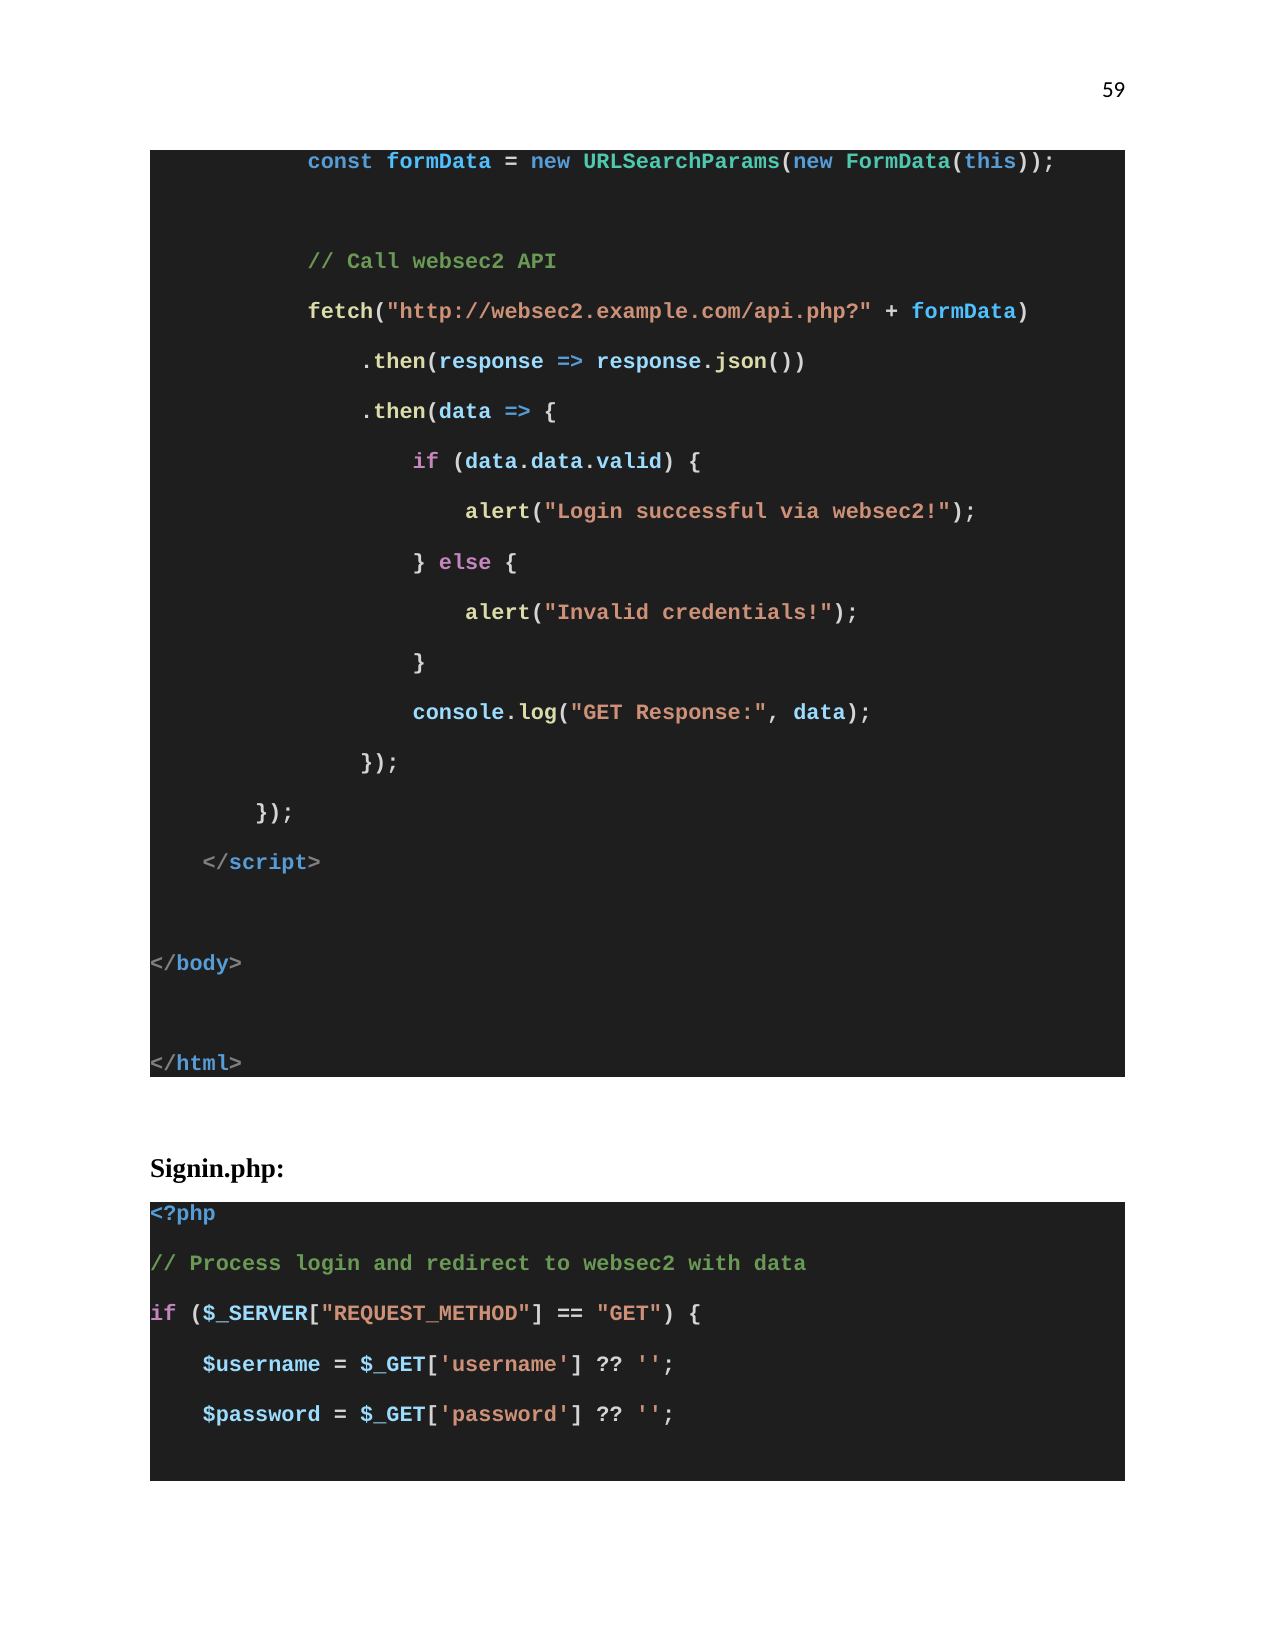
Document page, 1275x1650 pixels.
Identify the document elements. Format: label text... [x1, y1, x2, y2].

text }); [150, 801, 1125, 826]
text </body> [150, 952, 1125, 976]
text </script> [150, 851, 1125, 876]
text </html> [150, 1052, 1125, 1077]
text const formData = new URLSearchParams(new FormData(this)); [150, 150, 1125, 175]
text // Call websec2 API [150, 250, 1125, 275]
text } else { [150, 551, 1125, 576]
text // Process login and redirect to websec2 with data [150, 1252, 1125, 1277]
text $username = $_GET['username'] ?? ''; [150, 1353, 1125, 1377]
text }); [150, 751, 1125, 776]
text } [150, 651, 1125, 676]
text fetch("http://websec2.example.com/api.php?" + formData) [150, 300, 1125, 325]
text <?php [150, 1202, 1125, 1227]
text .then(data => { [150, 401, 1125, 425]
text Signin.php: [150, 1152, 1125, 1183]
text $password = $_GET['password'] ?? ''; [150, 1403, 1125, 1428]
text if ($_SERVER["REQUEST_METHOD"] == "GET") { [150, 1303, 1125, 1327]
text if (data.data.valid) { [150, 451, 1125, 475]
text console.log("GET Response:", data); [150, 701, 1125, 726]
text alert("Login successful via websec2!"); [150, 501, 1125, 526]
text alert("Invalid credentials!"); [150, 601, 1125, 626]
text .then(response => response.json()) [150, 350, 1125, 375]
